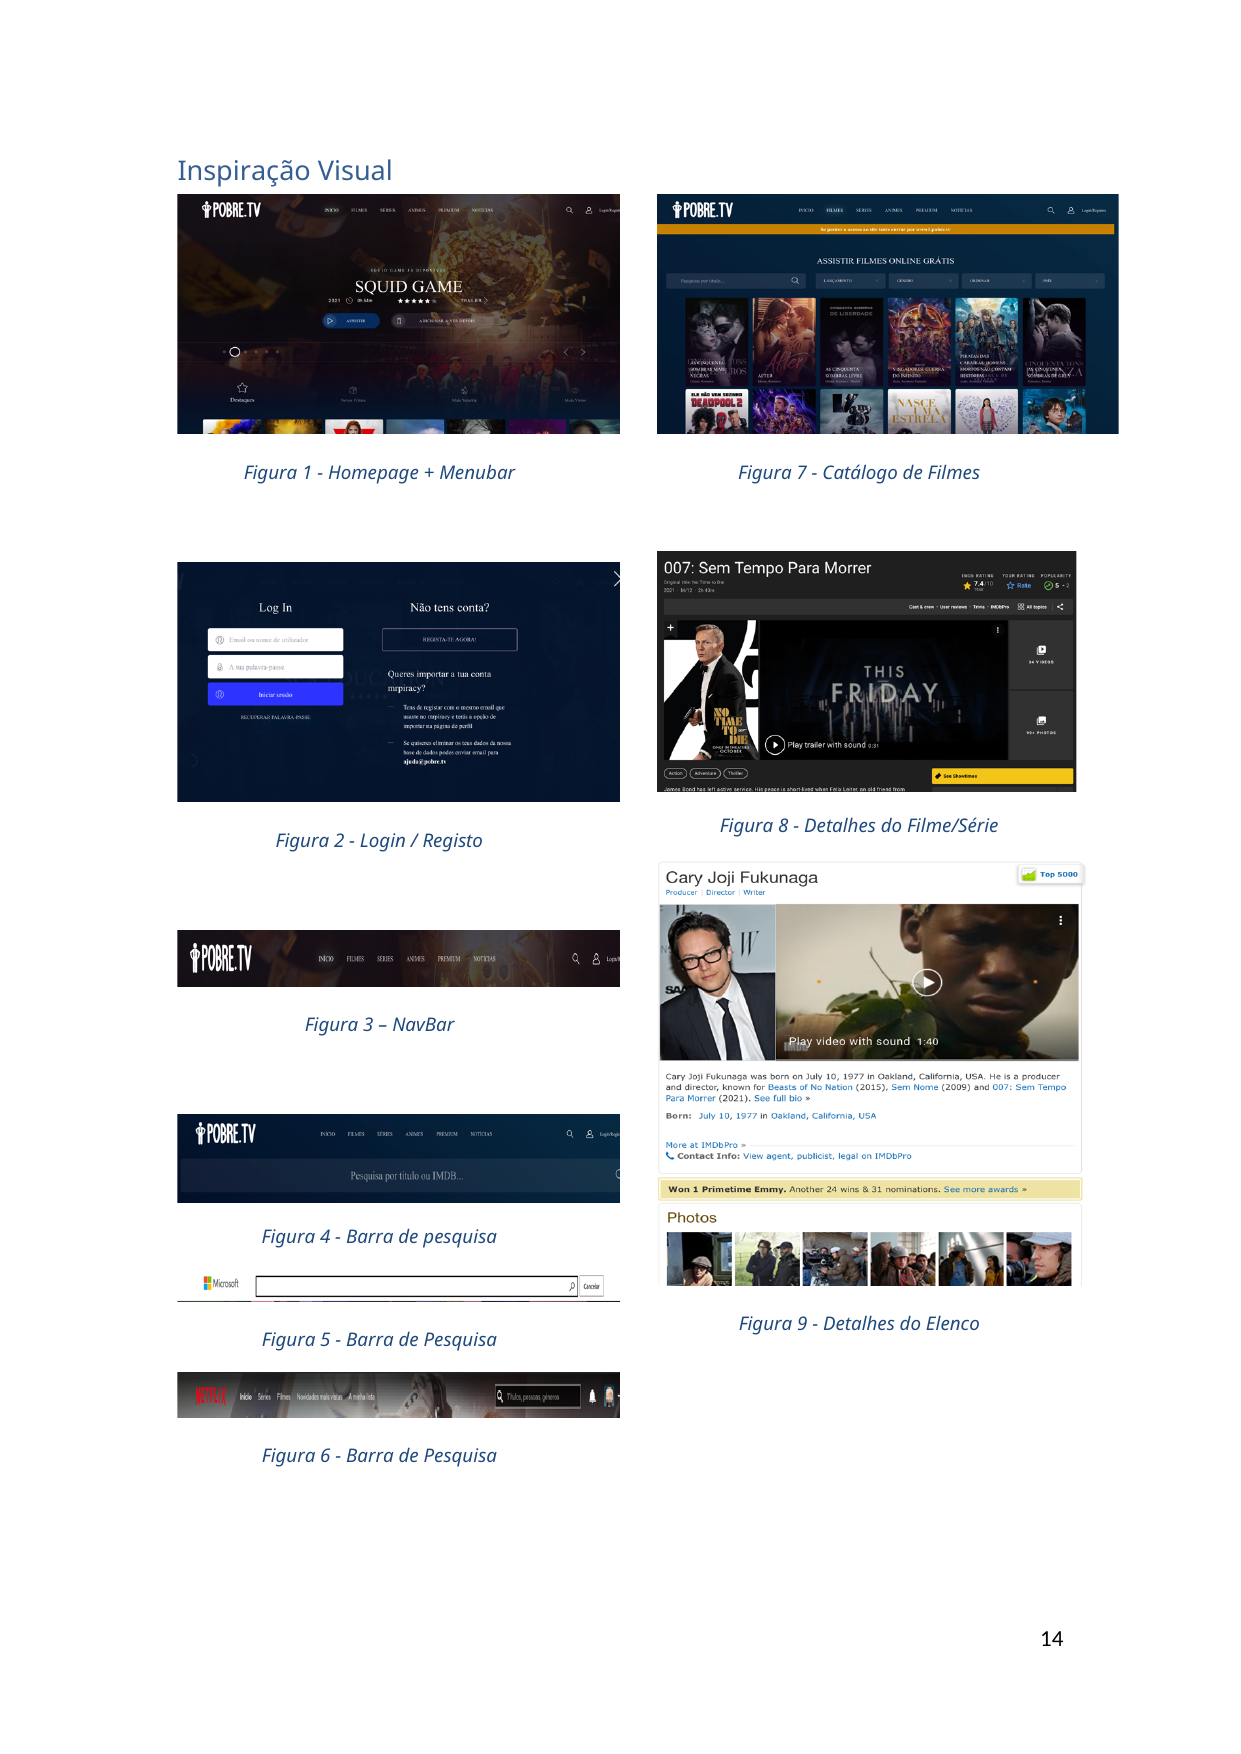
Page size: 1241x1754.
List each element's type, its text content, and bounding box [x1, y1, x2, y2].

text Figura 4 - Barra de pesquisa [177, 1223, 583, 1248]
subtitle Inspiração Visual [177, 152, 1063, 189]
picture [657, 858, 1087, 1286]
text Figura 9 - Detalhes do Elenco [657, 1311, 1063, 1336]
picture [177, 1114, 620, 1203]
picture [177, 194, 620, 434]
text Figura 8 - Detalhes do Filme/Série [657, 812, 1063, 838]
text Figura 7 - Catálogo de Filmes [657, 459, 1063, 484]
picture [177, 930, 620, 987]
picture [657, 194, 1119, 434]
picture [177, 562, 620, 802]
picture [177, 1372, 620, 1418]
picture [177, 1269, 620, 1302]
text Figura 6 - Barra de Pesquisa [177, 1443, 583, 1468]
picture [657, 551, 1077, 792]
text Figura 1 - Homepage + Menubar [177, 459, 583, 484]
text Figura 5 - Barra de Pesquisa [177, 1326, 583, 1352]
text Figura 3 – NavBar [177, 1011, 583, 1037]
text Figura 2 - Login / Registo [177, 827, 583, 852]
